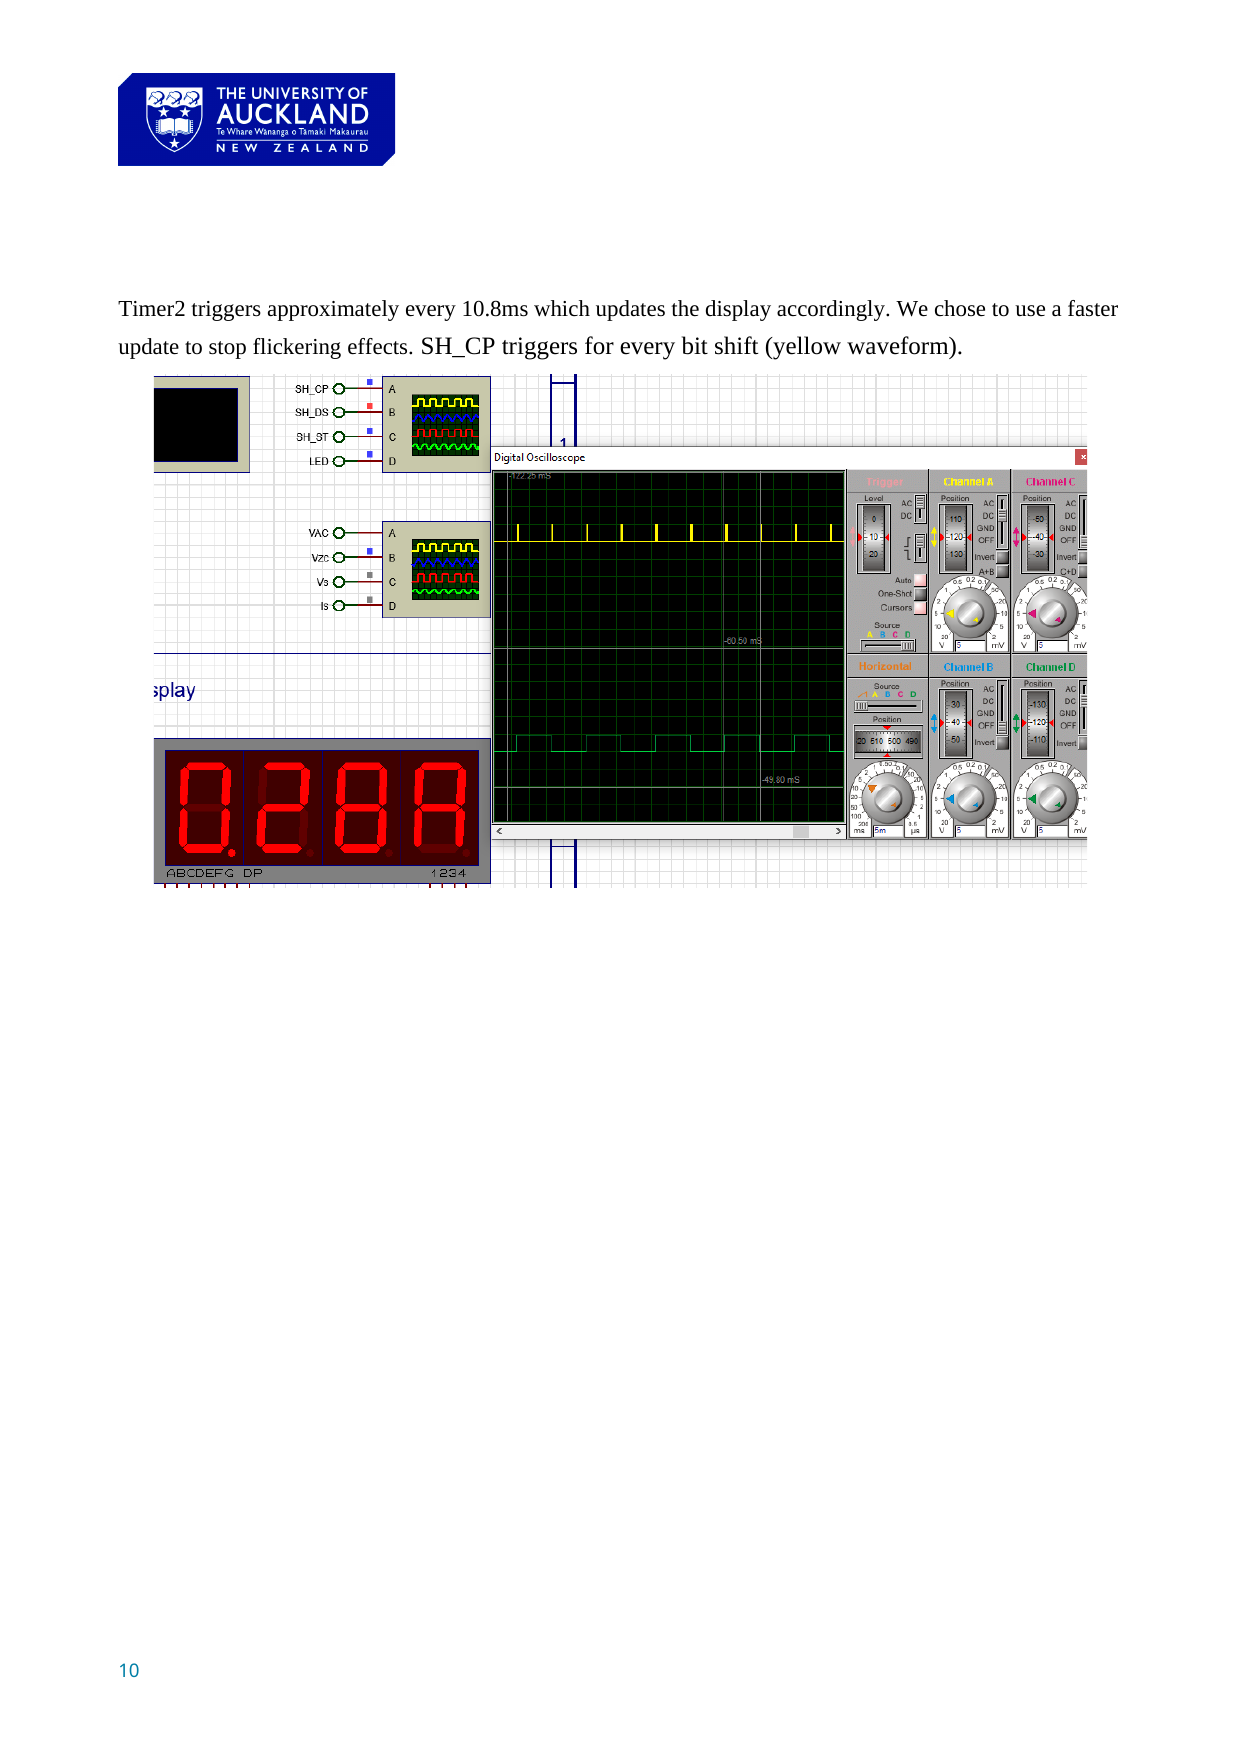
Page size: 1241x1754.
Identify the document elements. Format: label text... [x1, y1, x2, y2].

picture [153, 374, 1088, 888]
text Timer2 triggers approximately every 10.8ms which updates the display accordingly. We chose to use a faster update to stop flickering effects. SH_CP triggers for every bit shift (yellow waveform). [118, 289, 1123, 364]
picture [118, 73, 396, 166]
